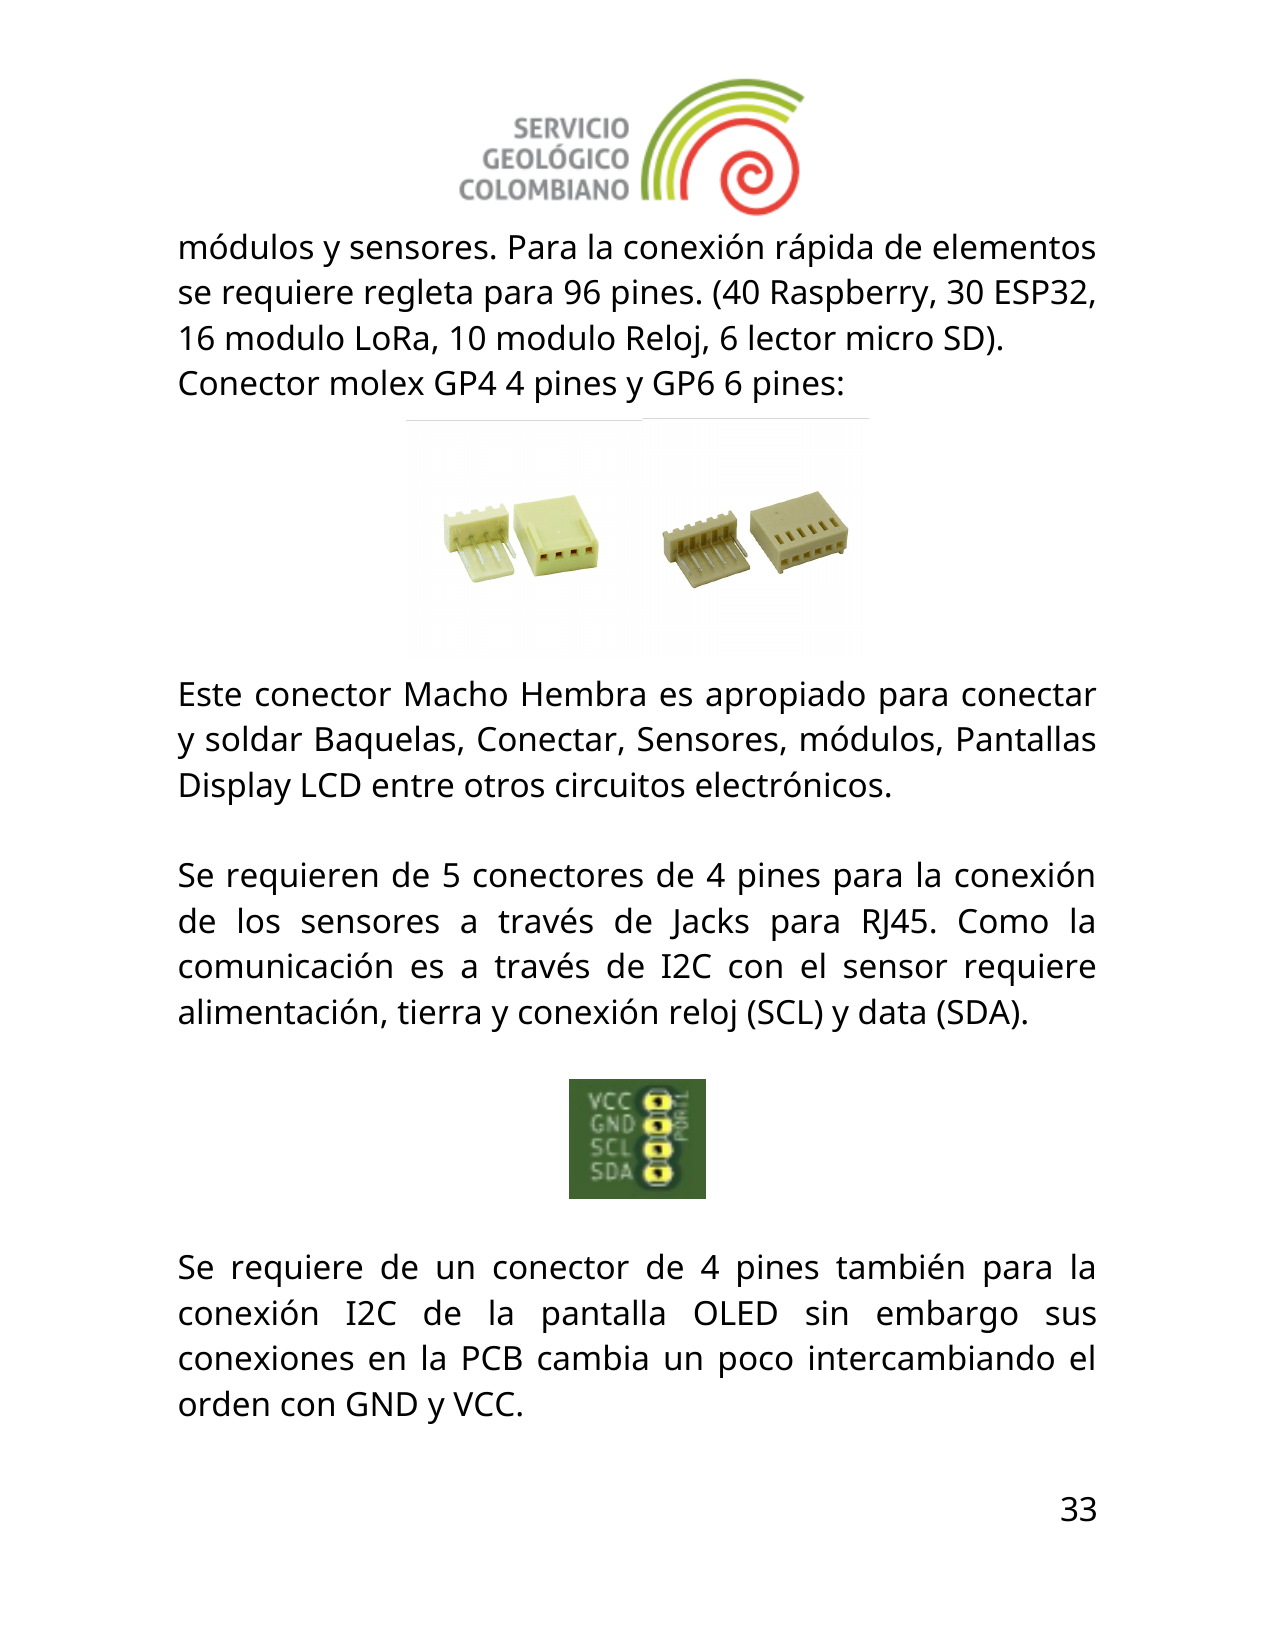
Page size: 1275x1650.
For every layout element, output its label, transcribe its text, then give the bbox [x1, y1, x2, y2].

picture [569, 1079, 706, 1199]
text Conector molex GP4 4 pines y GP6 6 pines: [177, 360, 1098, 405]
text Se requiere de un conector de 4 pines también para la conexión I2C de la pantalla OLED sin embargo sus conexiones en la PCB cambia un poco intercambiando el orden con GND y VCC. [177, 1244, 1098, 1426]
picture [405, 405, 870, 671]
text Este conector Macho Hembra es apropiado para conectar y soldar Baquelas, Conectar, Sensores, módulos, Pantallas Display LCD entre otros circuitos electrónicos. [177, 671, 1098, 807]
picture [452, 73, 823, 224]
text Se requieren de 5 conectores de 4 pines para la conexión de los sensores a través de Jacks para RJ45. Como la comunicación es a través de I2C con el sensor requiere alimentación, tierra y conexión reloj (SCL) y data (SDA). [177, 852, 1098, 1034]
